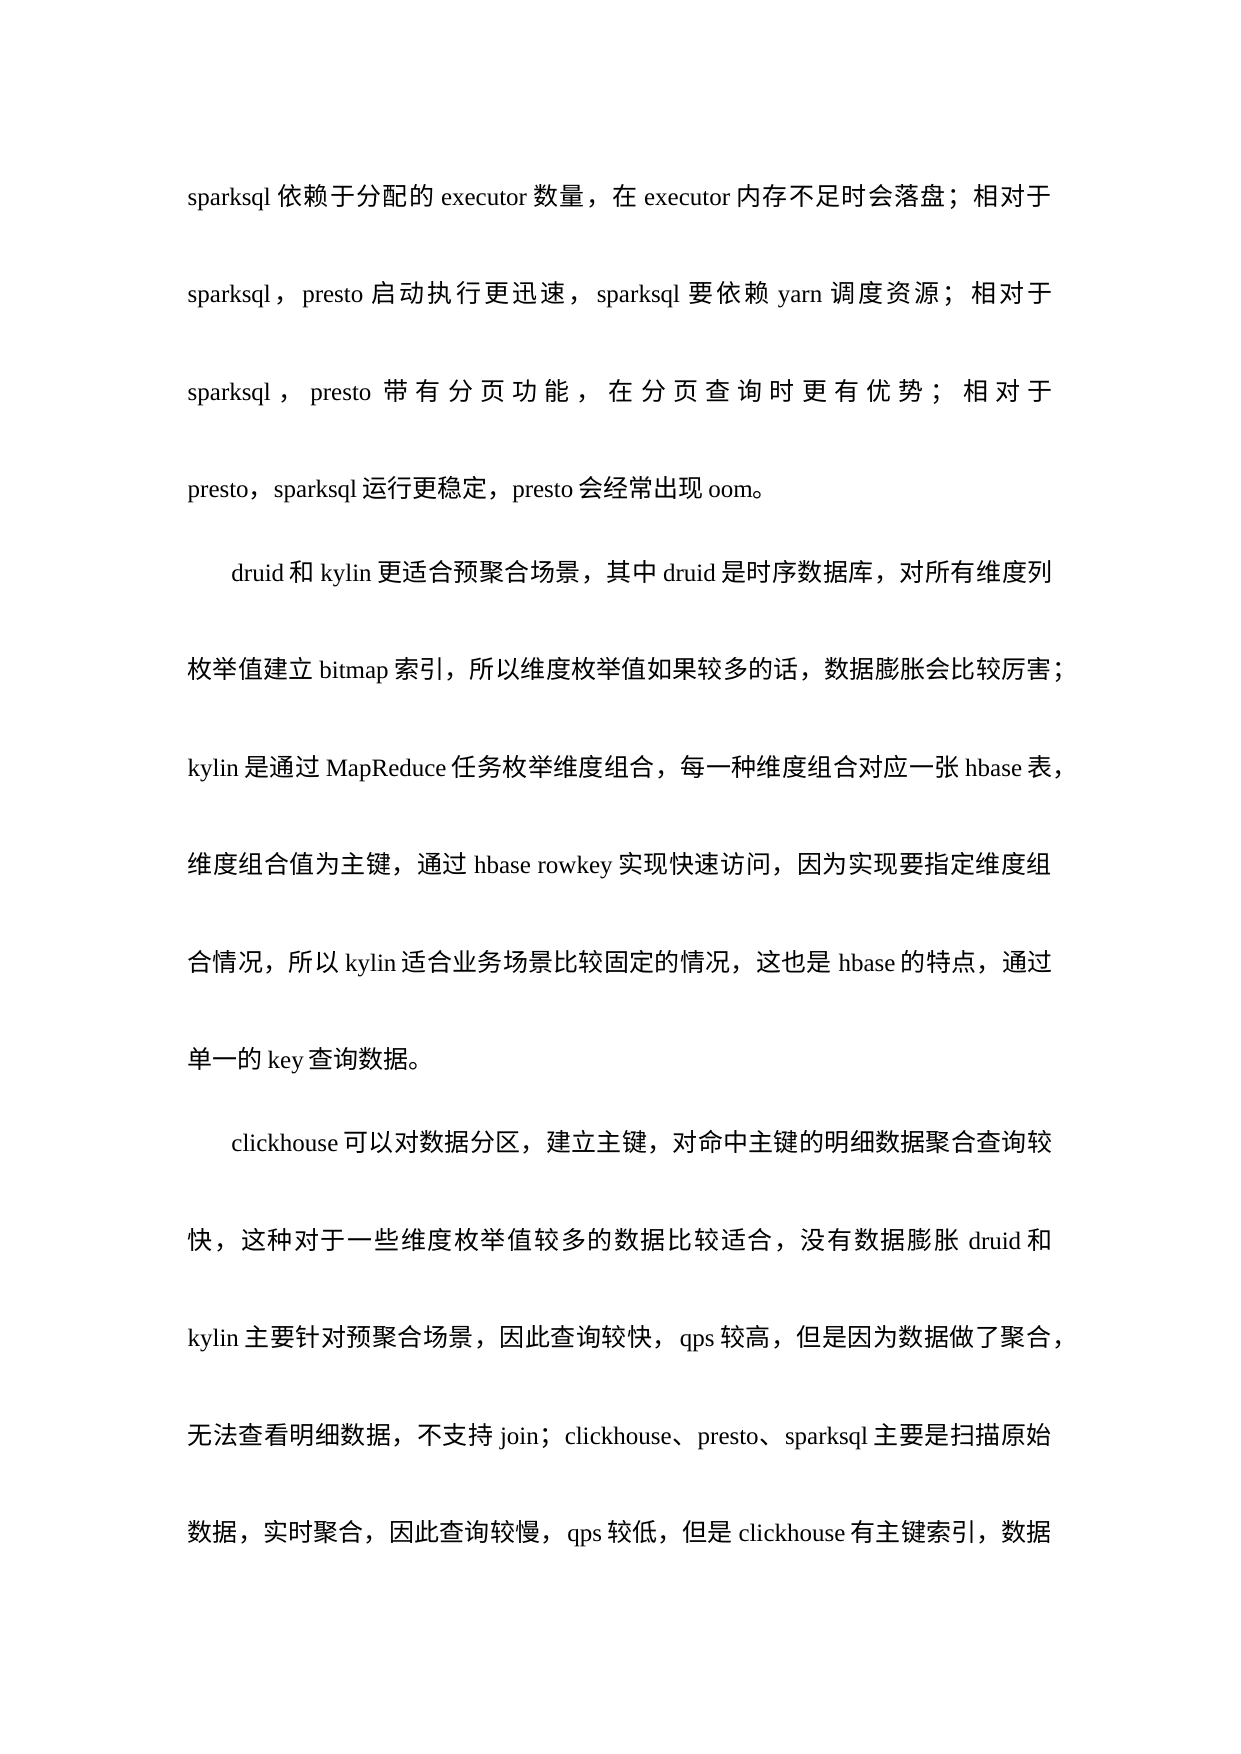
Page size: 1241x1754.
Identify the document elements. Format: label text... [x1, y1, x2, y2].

text druid和kylin更适合预聚合场景，其中druid是时序数据库，对所有维度列枚举值建立bitmap索引，所以维度枚举值如果较多的话，数据膨胀会比较厉害；kylin是通过MapReduce任务枚举维度组合，每一种维度组合对应一张hbase表，维度组合值为主键，通过hbase rowkey实现快速访问，因为实现要指定维度组合情况，所以kylin适合业务场景比较固定的情况，这也是hbase的特点，通过单一的key查询数据。 [187, 538, 1053, 1090]
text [187, 162, 1053, 519]
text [187, 1108, 1053, 1563]
